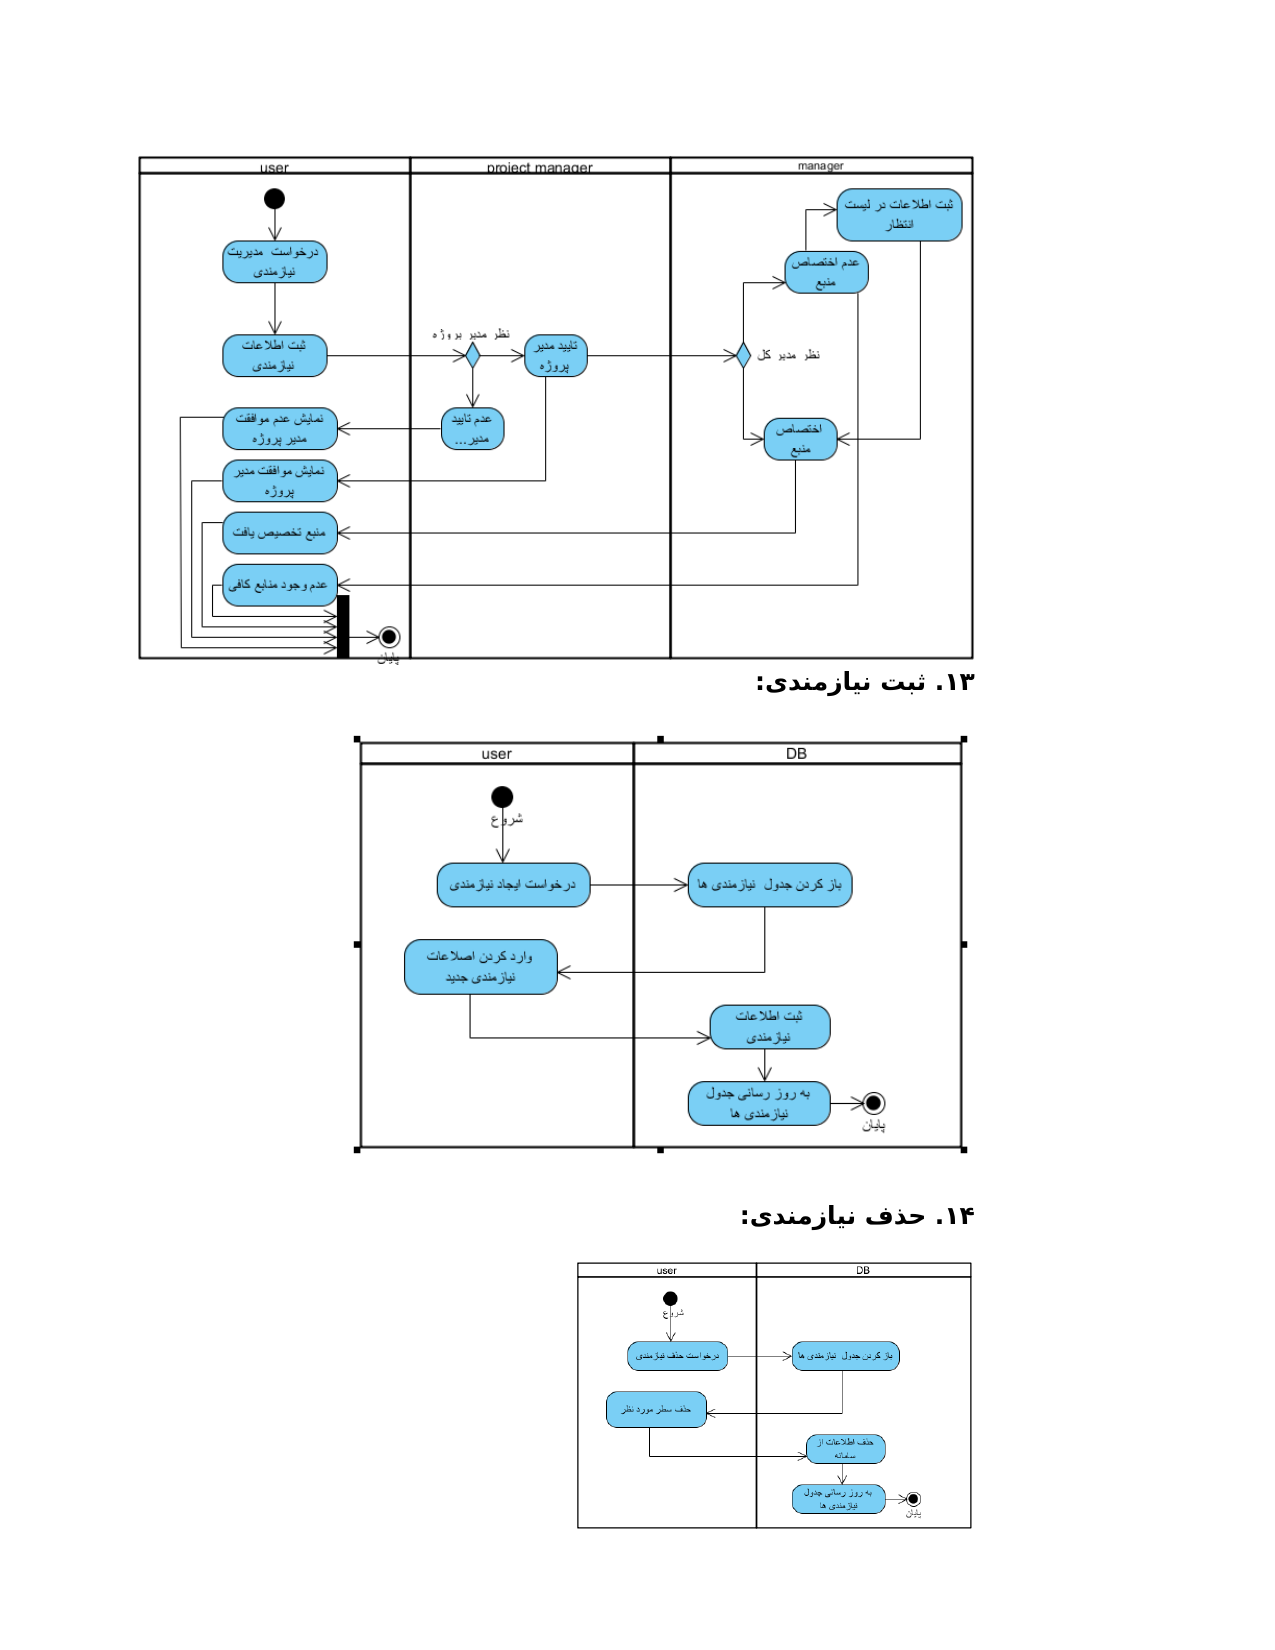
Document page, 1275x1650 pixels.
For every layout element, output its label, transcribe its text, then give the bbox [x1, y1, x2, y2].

list ۱۳. ثبت نیازمندی: [150, 667, 975, 696]
list ۱۴. حذف نیازمندی: [150, 1201, 975, 1230]
picture [571, 1262, 975, 1533]
picture [346, 728, 975, 1166]
picture [134, 150, 975, 665]
